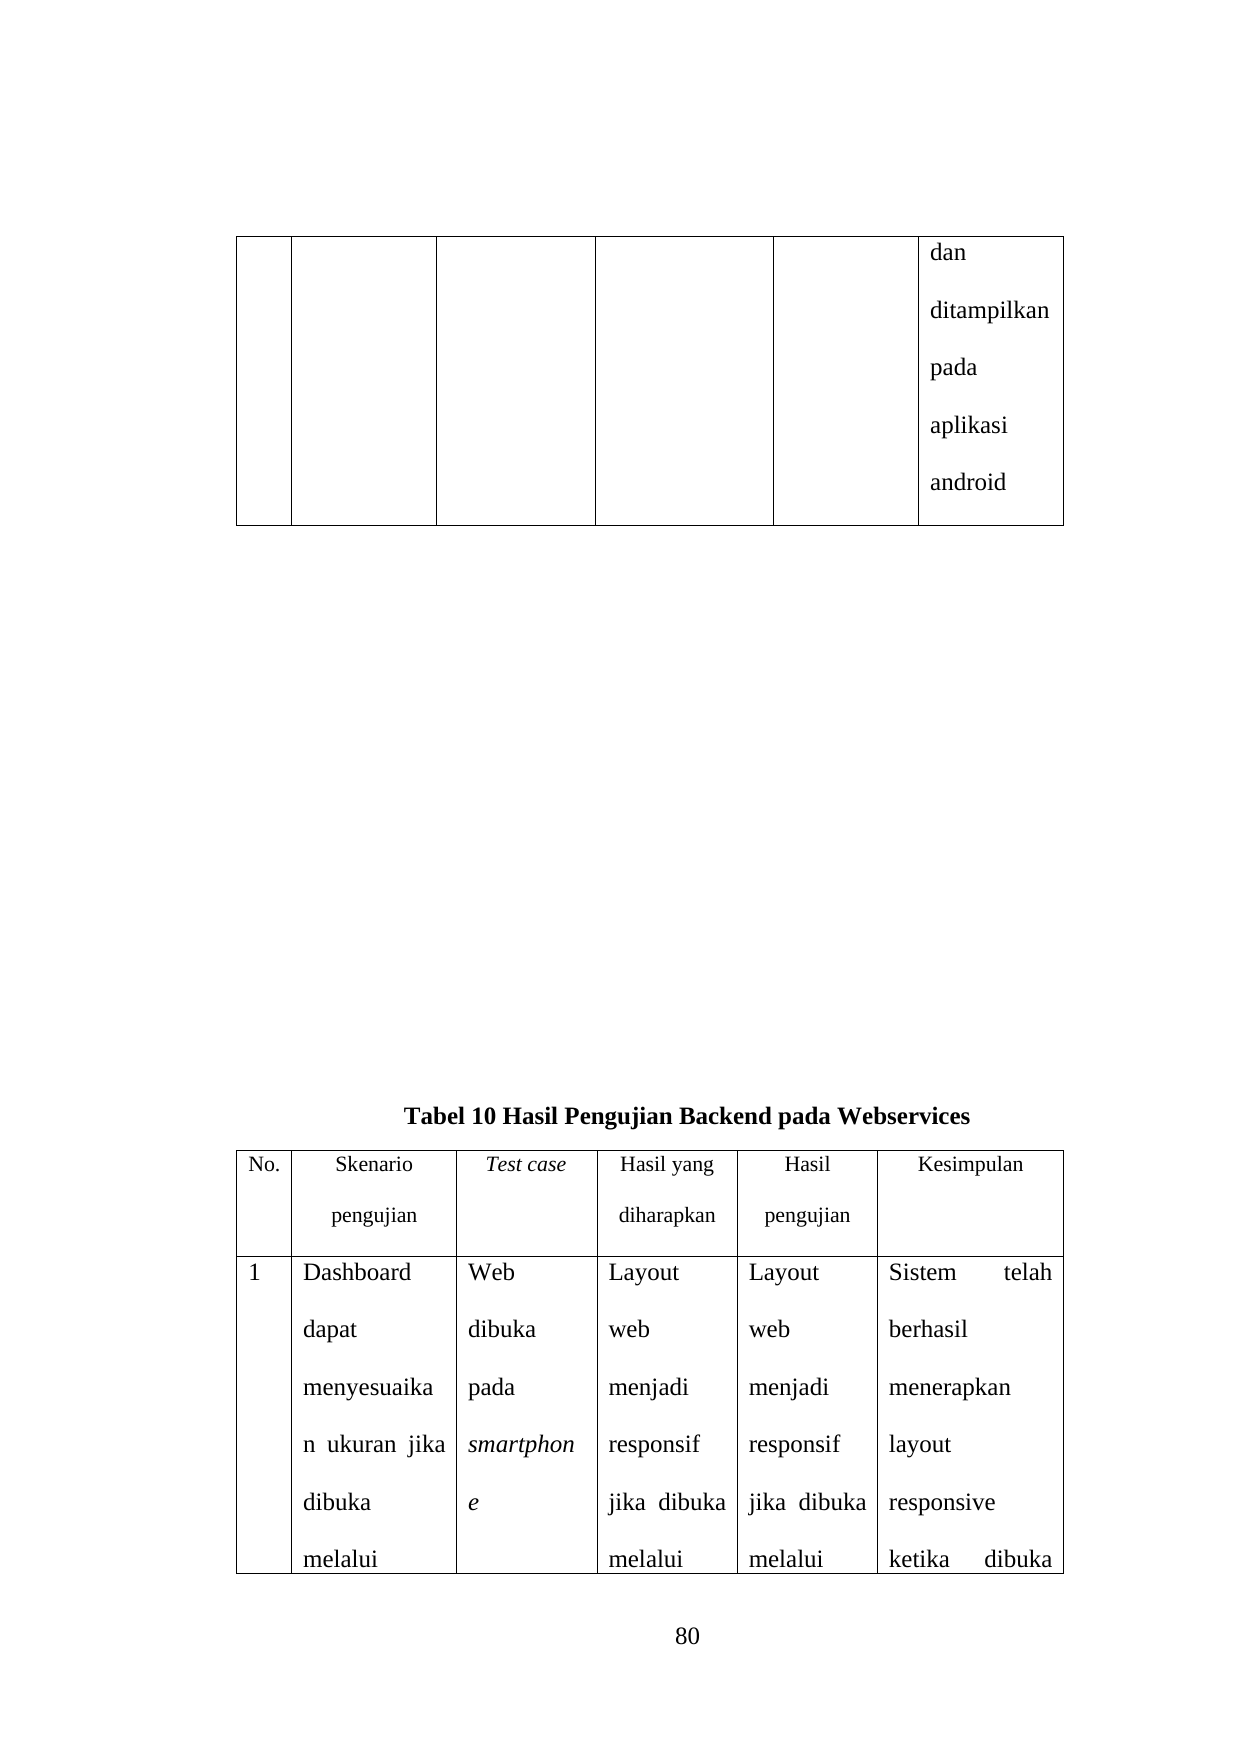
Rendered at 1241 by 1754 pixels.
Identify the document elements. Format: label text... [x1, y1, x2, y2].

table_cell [596, 237, 773, 525]
table_header Hasil yang diharapkan [598, 1151, 737, 1256]
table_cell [292, 1257, 456, 1573]
table_header Skenario pengujian [292, 1151, 456, 1256]
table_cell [919, 237, 1063, 525]
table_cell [437, 237, 595, 525]
table_header No. [237, 1151, 291, 1256]
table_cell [738, 1257, 877, 1573]
table_header Hasil pengujian [738, 1151, 877, 1256]
text Tabel 10 Hasil Pengujian Backend pada Webservices [236, 1101, 1063, 1129]
table_header Test case [457, 1151, 597, 1256]
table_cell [774, 237, 918, 525]
table_header Kesimpulan [878, 1151, 1063, 1256]
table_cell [457, 1257, 597, 1573]
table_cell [598, 1257, 737, 1573]
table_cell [878, 1257, 1063, 1573]
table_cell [292, 237, 436, 525]
table_cell 1 [237, 1257, 291, 1573]
table_cell 5 [237, 237, 291, 525]
